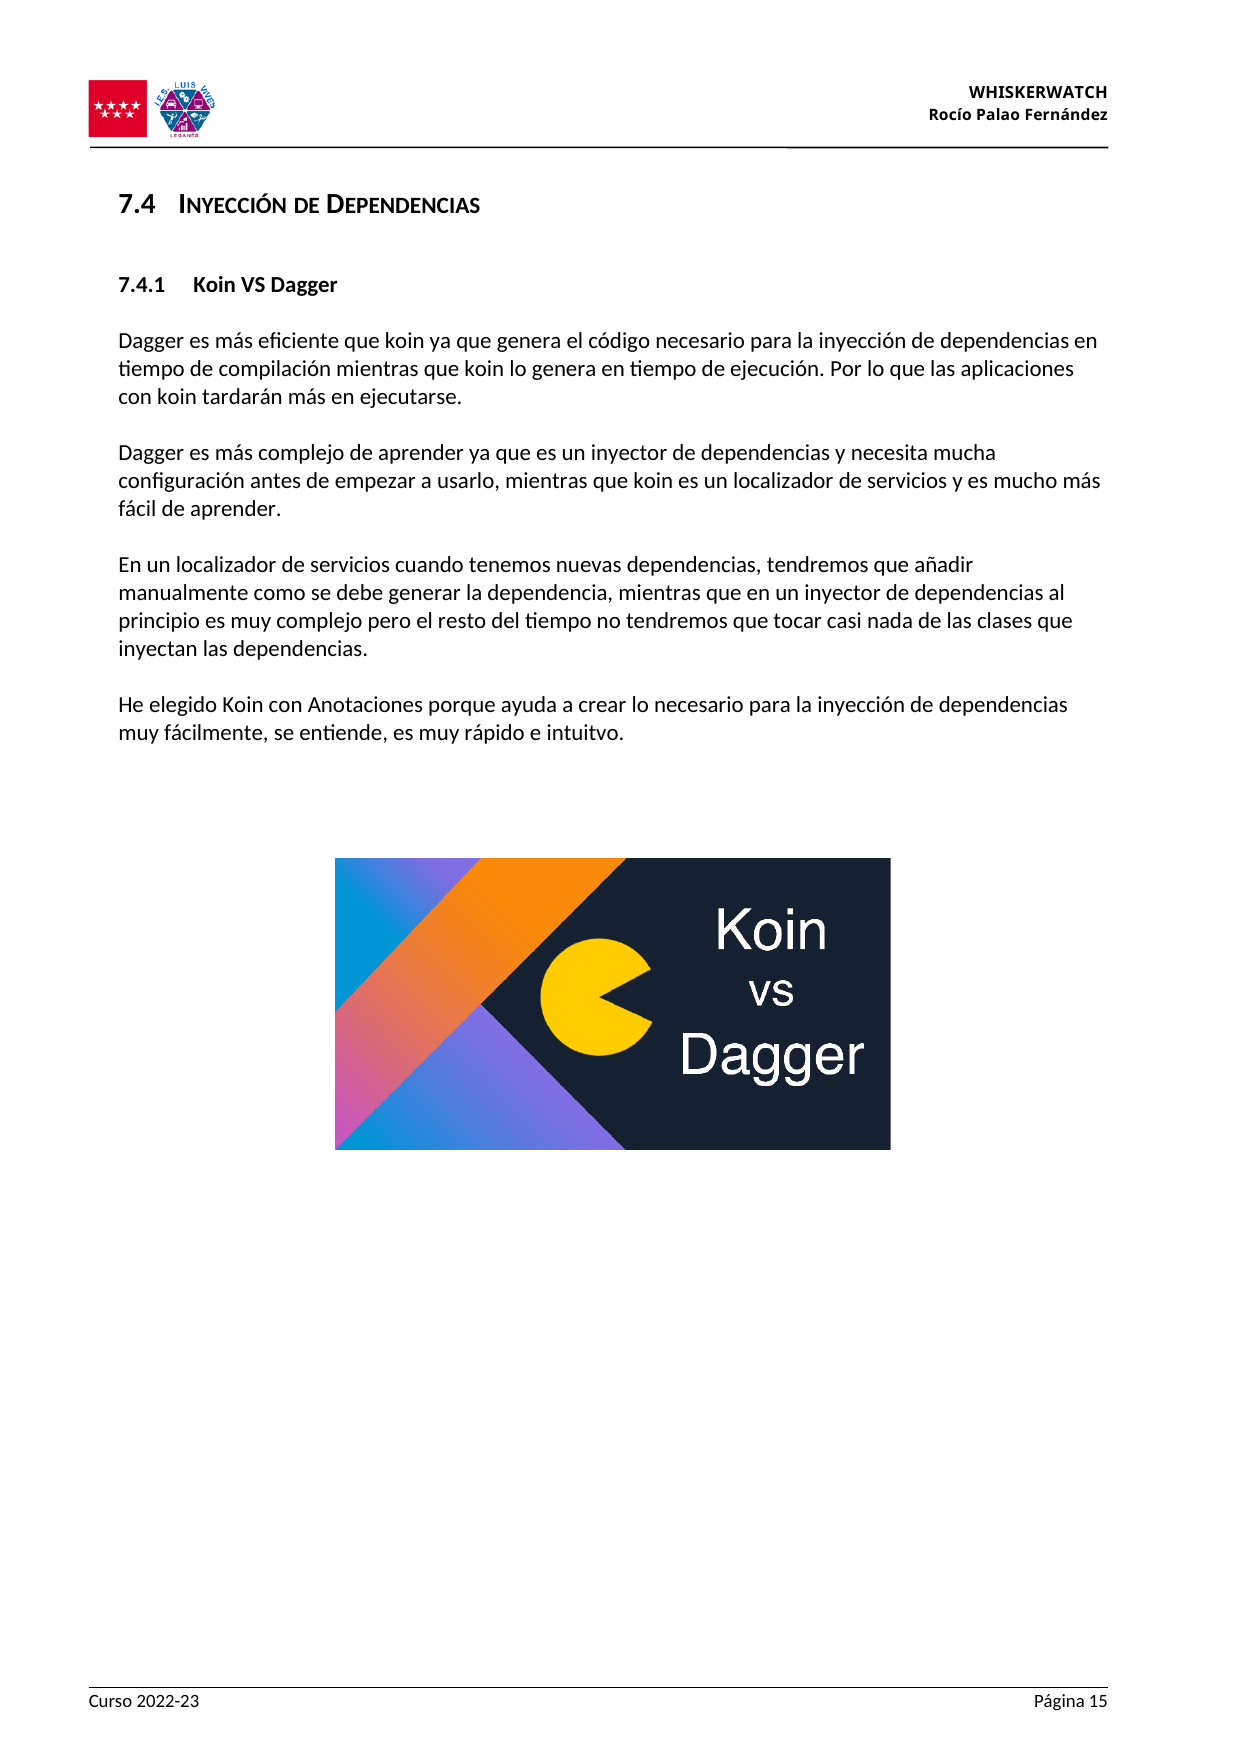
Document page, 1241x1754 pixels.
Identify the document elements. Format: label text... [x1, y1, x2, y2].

picture [87, 80, 215, 136]
text He elegido Koin con Anotaciones porque ayuda a crear lo necesario para la inyección de dependencias muy fácilmente, se entiende, es muy rápido e intuitvo. [118, 690, 1107, 746]
text En un localizador de servicios cuando tenemos nuevas dependencias, tendremos que añadir manualmente como se debe generar la dependencia, mientras que en un inyector de dependencias al principio es muy complejo pero el resto del tiempo no tendremos que tocar casi nada de las clases que inyectan las dependencias. [118, 550, 1107, 662]
text Dagger es más eficiente que koin ya que genera el código necesario para la inyección de dependencias en tiempo de compilación mientras que koin lo genera en tiempo de ejecución. Por lo que las aplicaciones con koin tardarán más en ejecutarse. [118, 326, 1107, 410]
picture [335, 858, 891, 1150]
text Dagger es más complejo de aprender ya que es un inyector de dependencias y necesita mucha configuración antes de empezar a usarlo, mientras que koin es un localizador de servicios y es mucho más fácil de aprender. [118, 438, 1107, 522]
subtitle Koin VS Dagger [118, 270, 1107, 298]
subtitle Inyección de Dependencias [118, 185, 1107, 221]
